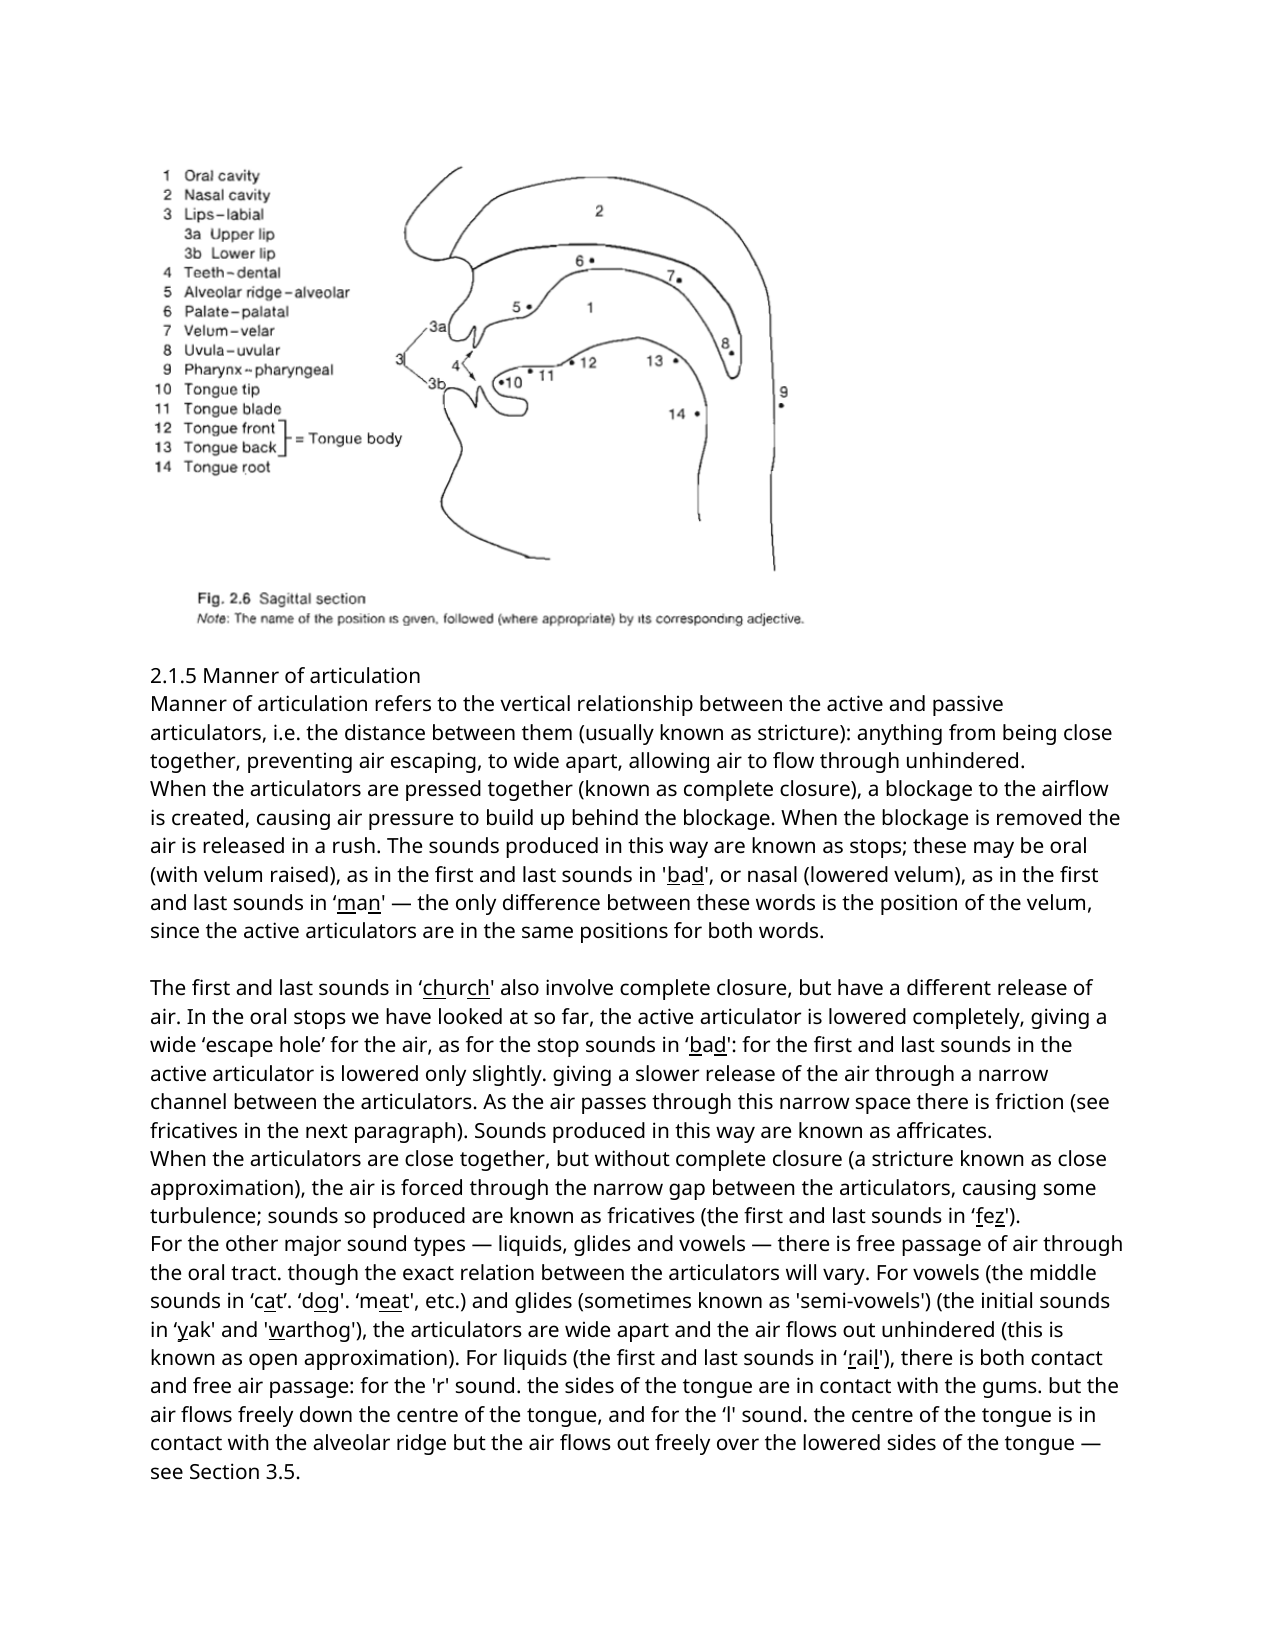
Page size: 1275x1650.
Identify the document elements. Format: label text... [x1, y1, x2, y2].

text When the articulators are close together, but without complete closure (a stricture known as close approximation), the air is forced through the narrow gap between the articulators, causing some turbulence; sounds so produced are known as fricatives (the first and last sounds in ‘fez'). [150, 1144, 1125, 1229]
picture [150, 150, 817, 633]
text Manner of articulation refers to the vertical relationship between the active and passive articulators, i.e. the distance between them (usually known as stricture): anything from being close together, preventing air escaping, to wide apart, allowing air to flow through unhindered. [150, 689, 1125, 774]
text The first and last sounds in ‘church' also involve complete closure, but have a different release of air. In the oral stops we have looked at so far, the active articulator is lowered completely, giving a wide ‘escape hole’ for the air, as for the stop sounds in ‘bad': for the first and last sounds in the active articulator is lowered only slightly. giving a slower release of the air through a narrow channel between the articulators. As the air passes through this narrow space there is friction (see fricatives in the next paragraph). Sounds produced in this way are known as affricates. [150, 973, 1125, 1144]
text 2.1.5 Manner of articulation [150, 661, 1125, 689]
text When the articulators are pressed together (known as complete closure), a blockage to the airflow is created, causing air pressure to build up behind the blockage. When the blockage is removed the air is released in a rush. The sounds produced in this way are known as stops; these may be oral (with velum raised), as in the first and last sounds in 'bad', or nasal (lowered velum), as in the first and last sounds in ‘man' — the only difference between these words is the position of the velum, since the active articulators are in the same positions for both words. [150, 774, 1125, 945]
text For the other major sound types — liquids, glides and vowels — there is free passage of air through the oral tract. though the exact relation between the articulators will vary. For vowels (the middle sounds in ‘cat’. ‘dog'. ‘meat', etc.) and glides (sometimes known as 'semi-vowels') (the initial sounds in ‘yak' and 'warthog'), the articulators are wide apart and the air flows out unhindered (this is known as open approximation). For liquids (the first and last sounds in ‘rail'), there is both contact and free air passage: for the 'r' sound. the sides of the tongue are in contact with the gums. but the air flows freely down the centre of the tongue, and for the ‘l' sound. the centre of the tongue is in contact with the alveolar ridge but the air flows out freely over the lowered sides of the tongue —see Section 3.5. [150, 1229, 1125, 1485]
